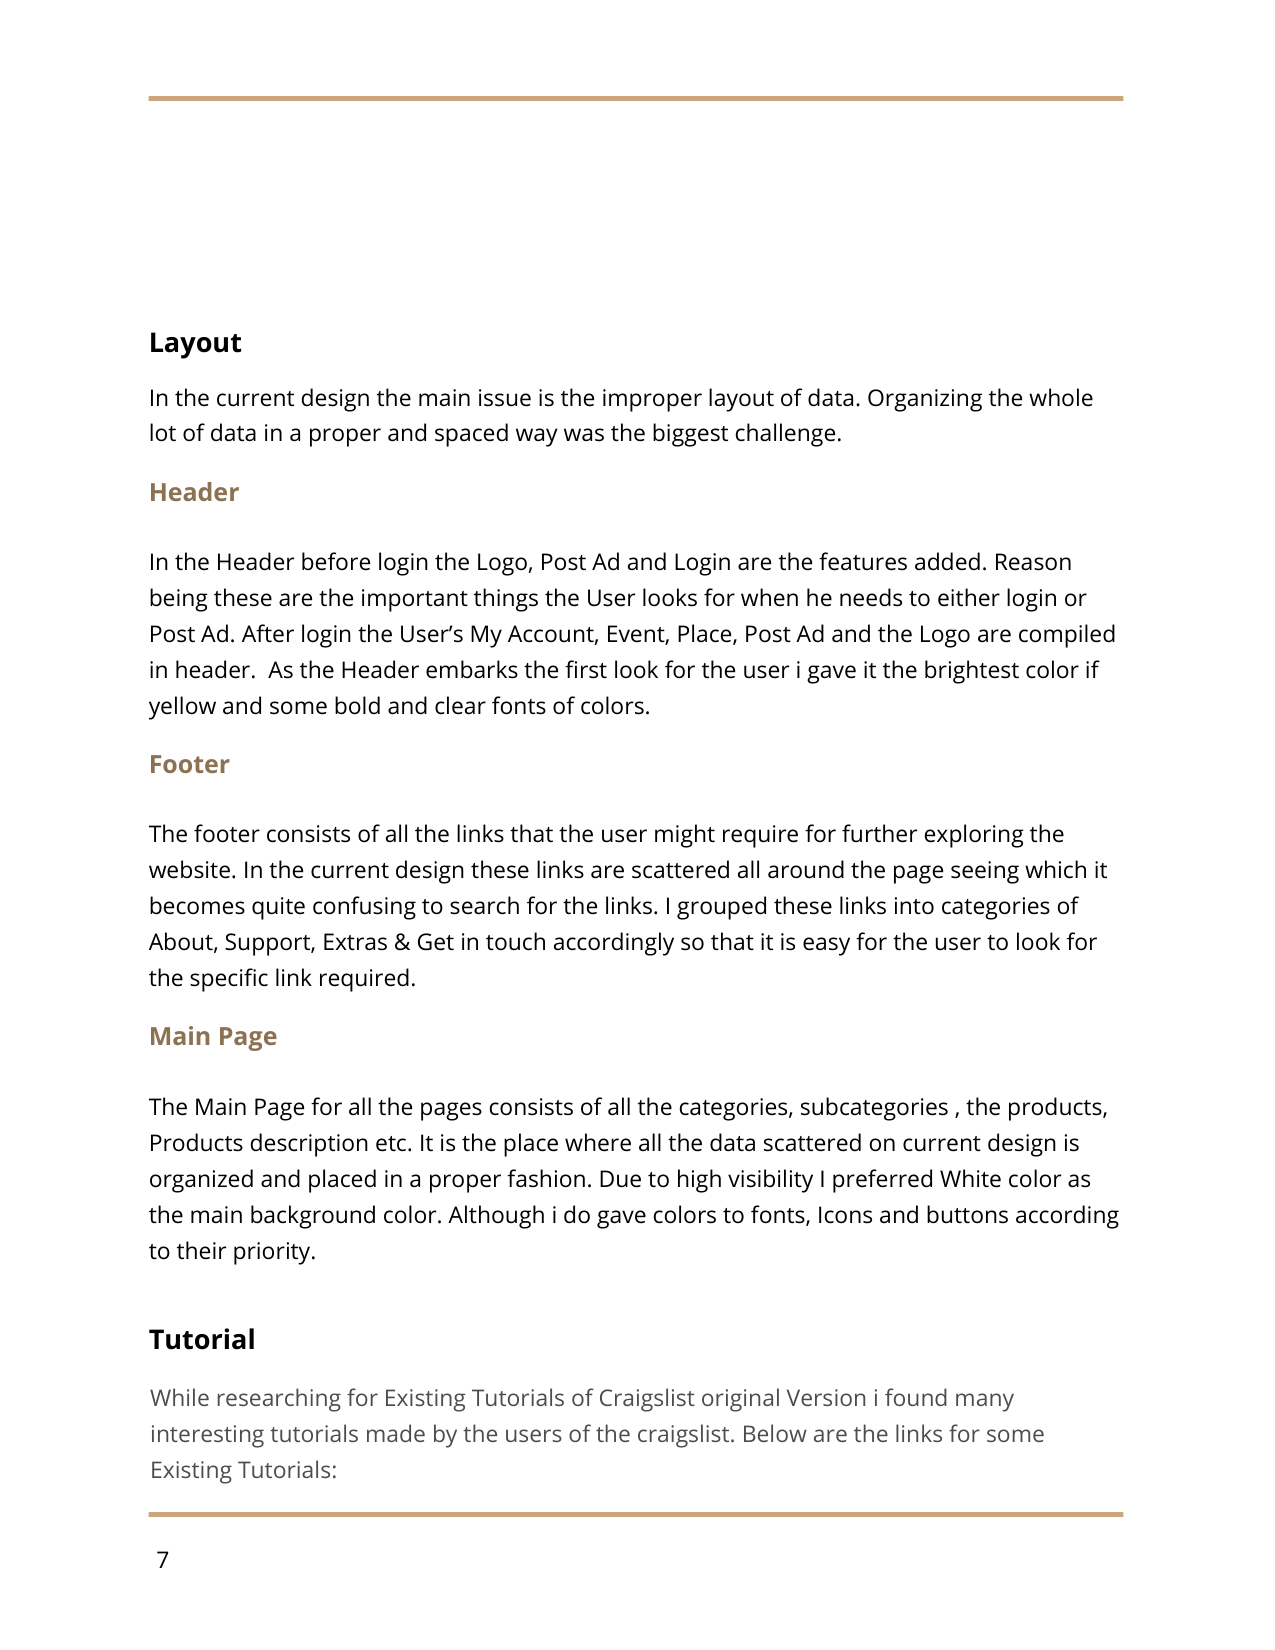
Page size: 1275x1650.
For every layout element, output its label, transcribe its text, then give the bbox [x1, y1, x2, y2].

text The Main Page for all the pages consists of all the categories, subcategories , the products, Products description etc. It is the place where all the data scattered on current design is organized and placed in a proper fashion. Due to high visibility I preferred White color as the main background color. Although i do gave colors to fonts, Icons and buttons according to their priority. [148, 1091, 1125, 1266]
text In the Header before login the Logo, Post Ad and Login are the features added. Reason being these are the important things the User looks for when he needs to either login or Post Ad. After login the User’s My Account, Event, Place, Post Ad and the Logo are compiled in header. As the Header embarks the first look for the user i gave it the brightest color if yellow and some bold and clear fonts of colors. [148, 546, 1125, 721]
subtitle Layout [148, 324, 939, 361]
picture [148, 1512, 1124, 1517]
subtitle Footer [148, 747, 1125, 781]
text The footer consists of all the links that the user might require for further exploring the website. In the current design these links are scattered all around the page seeing which it becomes quite confusing to search for the links. I grouped these links into categories of About, Support, Extras & Get in touch accordingly so that it is easy for the user to look for the specific link required. [148, 818, 1125, 993]
text While researching for Existing Tutorials of Craigslist original Version i found many interesting tutorials made by the users of the craigslist. Below are the links for some Existing Tutorials: [150, 1382, 1125, 1486]
picture [148, 96, 1124, 101]
subtitle Main Page [148, 1019, 1125, 1053]
subtitle Header [148, 474, 1125, 508]
text In the current design the main issue is the improper layout of data. Organizing the whole lot of data in a proper and spaced way was the biggest challenge. [148, 381, 1125, 449]
subtitle Tutorial [148, 1321, 939, 1357]
